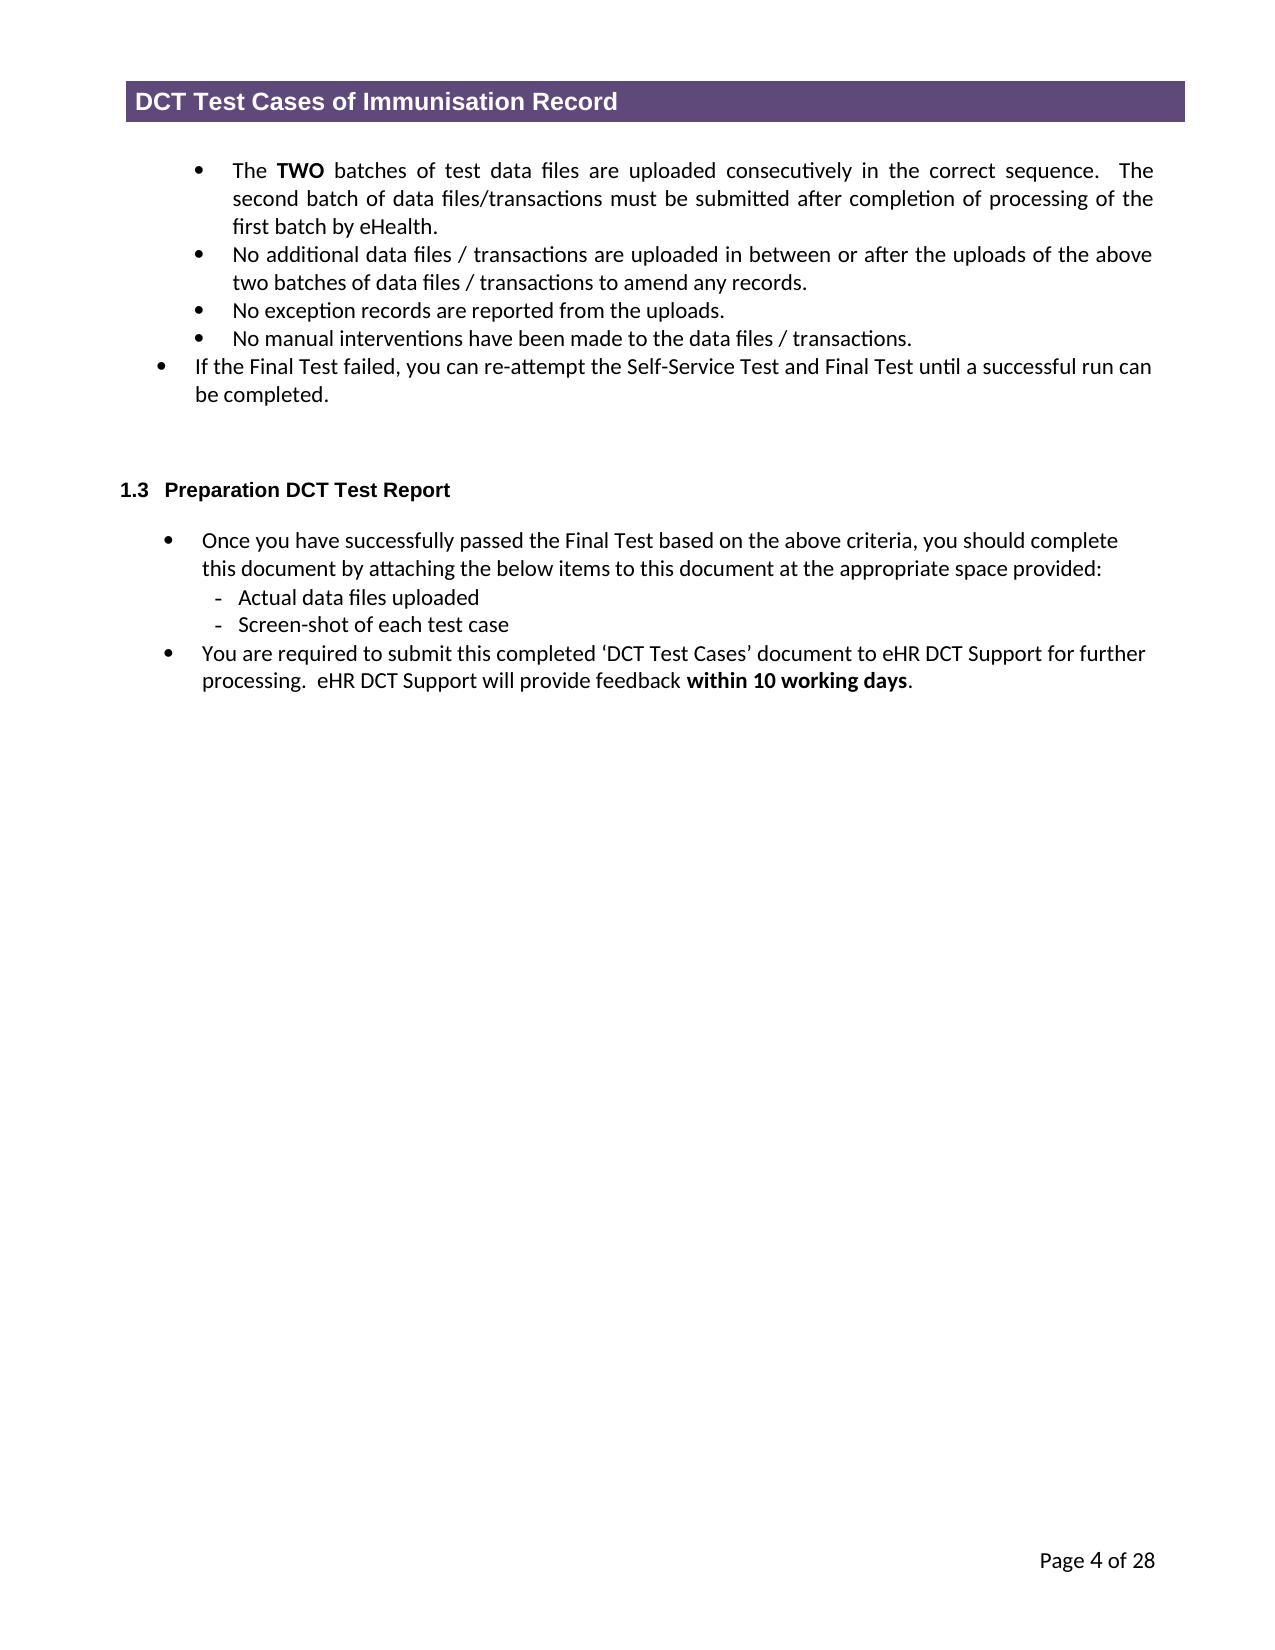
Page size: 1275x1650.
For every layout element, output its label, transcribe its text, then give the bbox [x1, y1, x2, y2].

list No manual interventions have been made to the data files / transactions. [195, 324, 1155, 352]
list Actual data files uploaded [214, 583, 1155, 611]
list You are required to submit this completed ‘DCT Test Cases’ document to eHR DCT Support for further processing. eHR DCT Support will provide feedback within 10 working days. [164, 639, 1155, 695]
list No additional data files / transactions are uploaded in between or after the uploads of the above two batches of data files / transactions to amend any records. [195, 240, 1155, 296]
subtitle Preparation DCT Test Report [120, 478, 1155, 502]
list Once you have successfully passed the Final Test based on the above criteria, you should complete this document by attaching the below items to this document at the appropriate space provided: [164, 527, 1155, 583]
list If the Final Test failed, you can re-attempt the Self-Service Test and Final Test until a successful run can be completed. [157, 352, 1155, 408]
list No exception records are reported from the uploads. [195, 296, 1155, 324]
list The TWO batches of test data files are uploaded consecutively in the correct sequence. The second batch of data files/transactions must be submitted after completion of processing of the first batch by eHealth. [195, 156, 1155, 240]
list Screen-shot of each test case [214, 611, 1155, 639]
